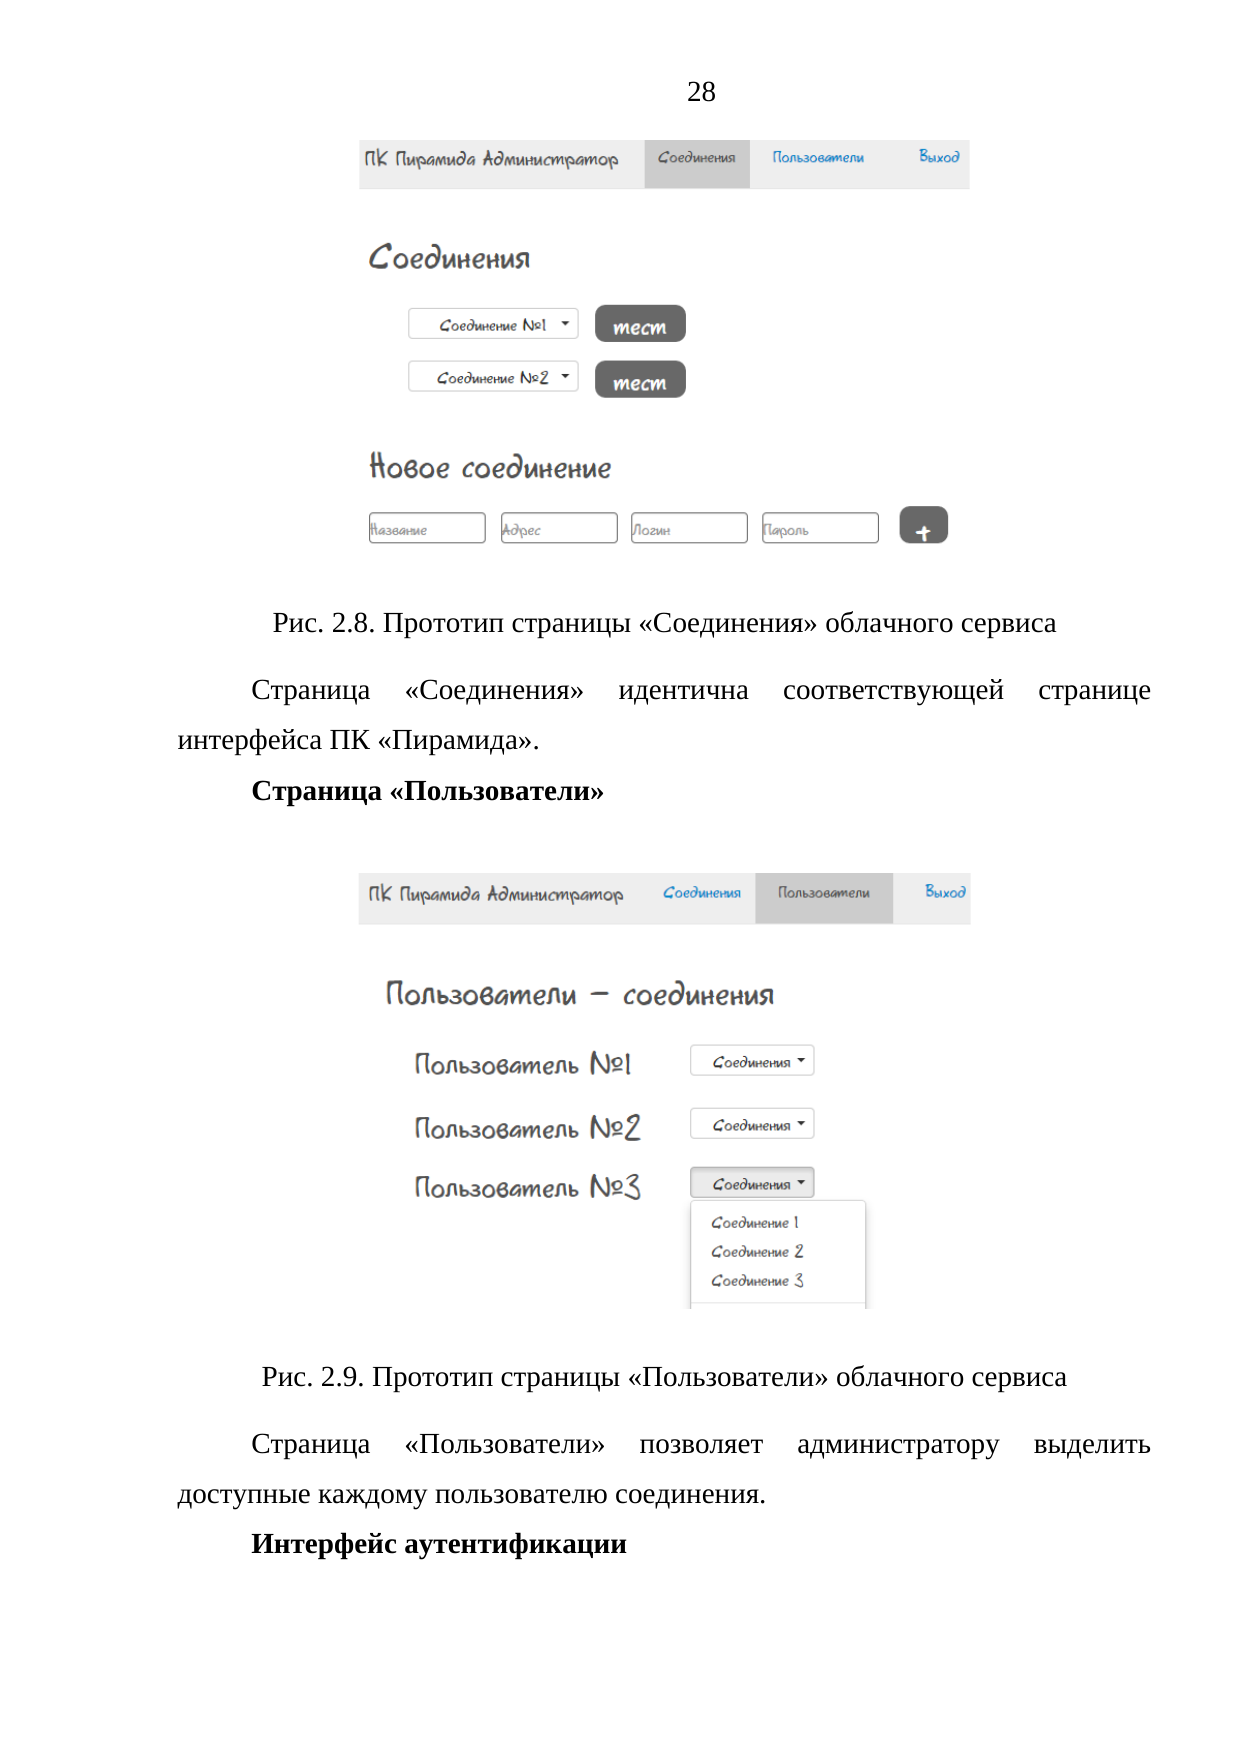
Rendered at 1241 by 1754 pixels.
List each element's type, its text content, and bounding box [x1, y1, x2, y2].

text Интерфейс аутентификации [177, 1527, 1152, 1560]
text Страница «Соединения» идентична соответствующей странице интерфейса ПК «Пирамида». [177, 672, 1152, 756]
text Страница «Пользователи» [177, 773, 1152, 806]
picture [359, 140, 970, 555]
text Страница «Пользователи» позволяет администратору выделить доступные каждому пользователю соединения. [177, 1426, 1152, 1510]
picture [358, 873, 971, 1309]
text Рис. 2.8. Прототип страницы «Соединения» облачного сервиса [177, 605, 1152, 638]
text Рис. 2.9. Прототип страницы «Пользователи» облачного сервиса [177, 1359, 1152, 1392]
